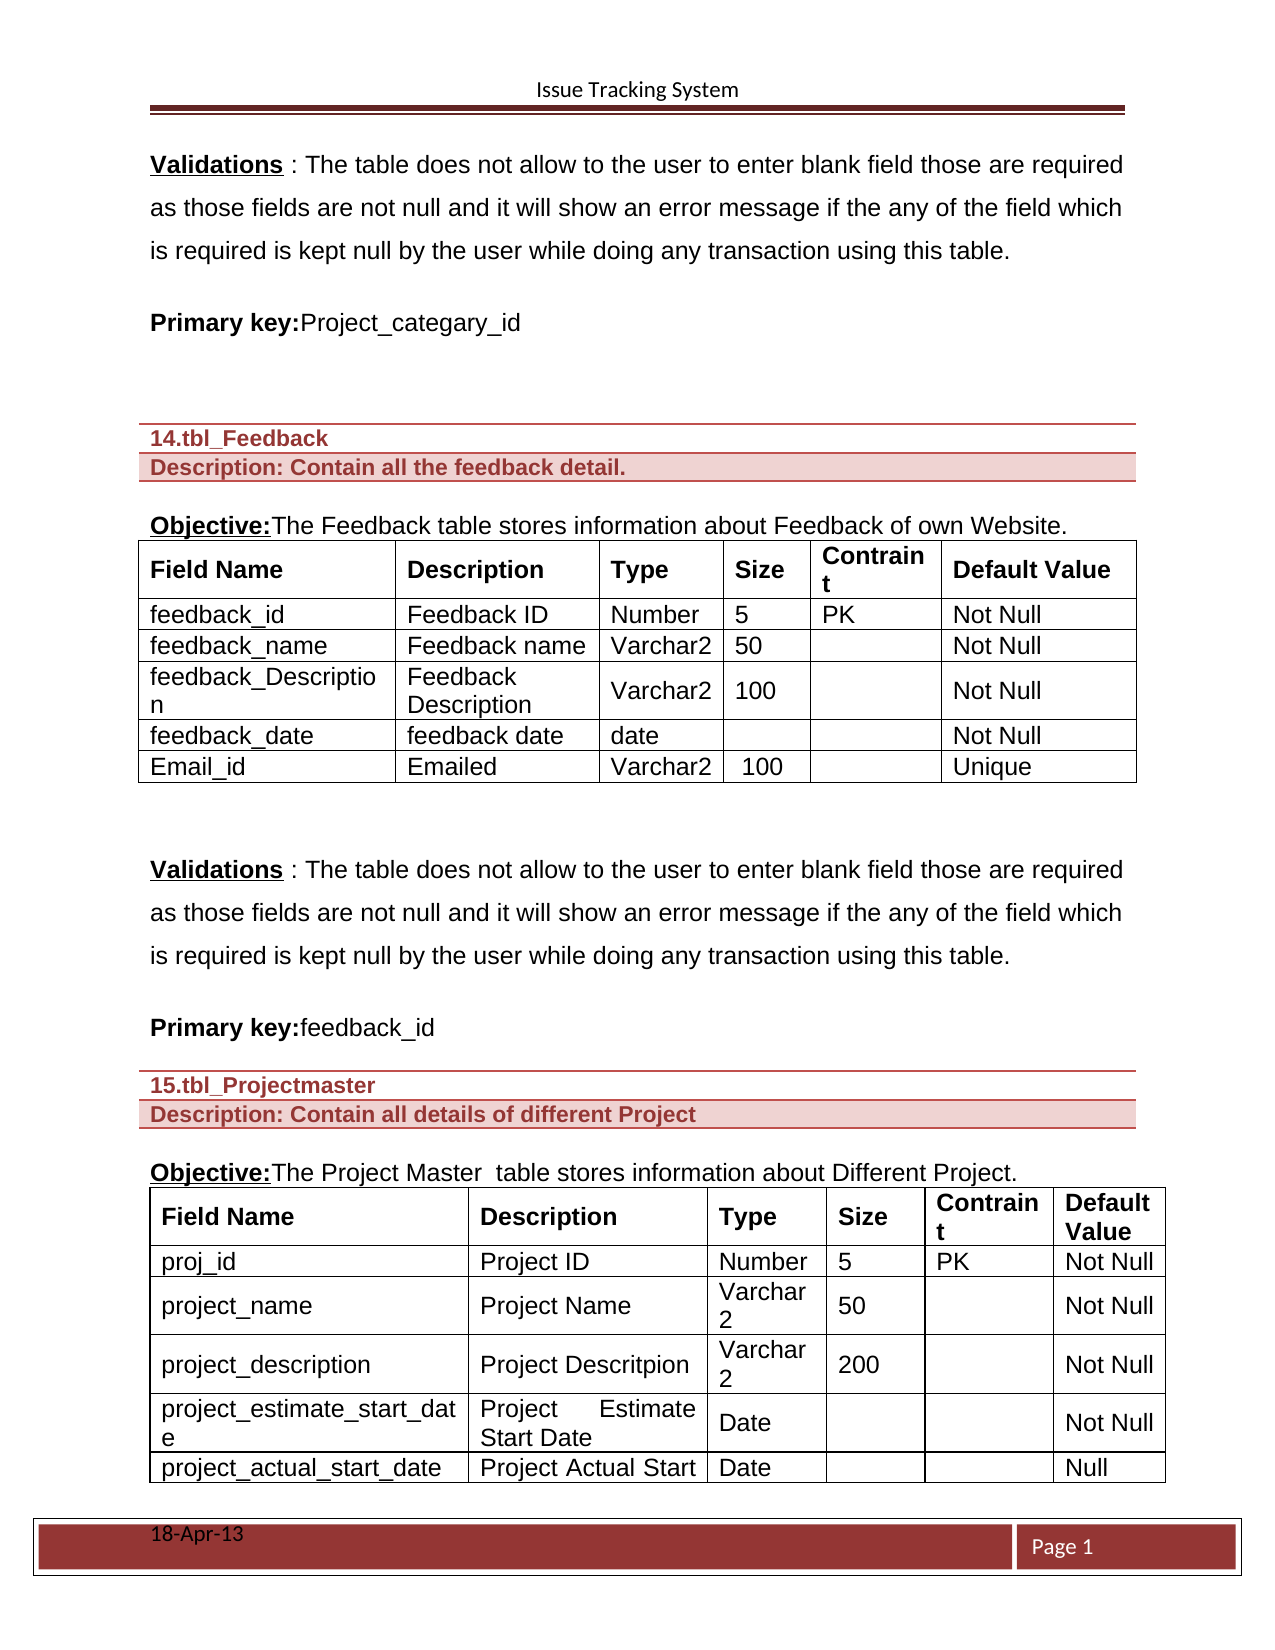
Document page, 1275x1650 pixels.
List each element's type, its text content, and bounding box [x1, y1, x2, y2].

table_cell Email_id [139, 751, 395, 782]
table_cell feedback_name [139, 630, 395, 661]
table_header Field Name [151, 1188, 468, 1245]
text Primary key:Project_categary_id [150, 308, 1125, 337]
table_cell Project ID [469, 1246, 707, 1276]
table_cell 50 [724, 630, 810, 661]
table_cell Not Null [1054, 1394, 1165, 1451]
table_cell Not Null [942, 630, 1136, 661]
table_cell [151, 1453, 468, 1482]
table_cell project_name [151, 1277, 468, 1334]
table_header Type [708, 1188, 826, 1245]
table_cell Not Null [1054, 1335, 1165, 1393]
table_cell project_description [151, 1335, 468, 1393]
table_cell 5 [827, 1246, 924, 1276]
table_cell Varchar2 [600, 751, 723, 782]
table_cell 50 [827, 1277, 924, 1334]
table_cell Not Null [942, 599, 1136, 629]
table_cell Feedback name [396, 630, 599, 661]
table_cell Varchar2 [600, 662, 723, 719]
table_header Description [396, 541, 599, 598]
table_header Description [469, 1188, 707, 1245]
table_cell [811, 662, 941, 719]
table_cell Number [600, 599, 723, 629]
table_cell [811, 720, 941, 750]
table_cell feedback date [396, 720, 599, 750]
table_cell Description: Contain all the feedback detail. [139, 454, 1136, 480]
table_cell Not Null [942, 662, 1136, 719]
table_header Contraint [811, 541, 941, 598]
table_cell Not Null [1054, 1246, 1165, 1276]
table_cell Unique [942, 751, 1136, 782]
table_cell Project Descritpion [469, 1335, 707, 1393]
table_cell 100 [724, 751, 810, 782]
table_header 15.tbl_Projectmaster [139, 1072, 1136, 1099]
table_header Size [827, 1188, 924, 1245]
table_cell [926, 1335, 1053, 1393]
table_header Size [724, 541, 810, 598]
table_cell 200 [827, 1335, 924, 1393]
table_cell Emailed [396, 751, 599, 782]
table_cell Varchar2 [708, 1335, 826, 1393]
table_cell Null [1054, 1453, 1165, 1482]
table_cell [926, 1394, 1053, 1451]
table_cell Project Estimate Start Date [469, 1394, 707, 1451]
table_cell 100 [724, 662, 810, 719]
table_cell Date [708, 1453, 826, 1482]
text Objective:The Project Master table stores information about Different Project. [150, 1158, 1125, 1187]
table_cell Description: Contain all details of different Project [139, 1101, 1136, 1127]
table_cell Not Null [1054, 1277, 1165, 1334]
table_cell Feedback ID [396, 599, 599, 629]
text Validations : The table does not allow to the user to enter blank field those are required as those fields are not null and it will show an error message if the any of the field which is required is kept null by the user while doing any transaction using this table. [150, 150, 1125, 265]
table_cell project_estimate_start_date [151, 1394, 468, 1451]
table_cell [811, 751, 941, 782]
table_cell Feedback Description [396, 662, 599, 719]
table_cell PK [811, 599, 941, 629]
table_cell feedback_date [139, 720, 395, 750]
table_cell [827, 1453, 924, 1482]
table_cell PK [926, 1246, 1053, 1276]
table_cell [469, 1453, 707, 1482]
table_cell [811, 630, 941, 661]
table_cell proj_id [151, 1246, 468, 1276]
table_cell Varchar2 [600, 630, 723, 661]
table_cell Project Name [469, 1277, 707, 1334]
table_header 14.tbl_Feedback [139, 425, 1136, 452]
table_header Contraint [926, 1188, 1053, 1245]
table_header Field Name [139, 541, 395, 598]
text Primary key:feedback_id [150, 1013, 1125, 1041]
table_cell feedback_Description [139, 662, 395, 719]
table_cell [827, 1394, 924, 1451]
table_cell date [600, 720, 723, 750]
text Objective:The Feedback table stores information about Feedback of own Website. [150, 511, 1125, 539]
table_header Default Value [1054, 1188, 1165, 1245]
table_header Type [600, 541, 723, 598]
table_header Default Value [942, 541, 1136, 598]
table_cell feedback_id [139, 599, 395, 629]
table_cell [926, 1453, 1053, 1482]
table_cell Not Null [942, 720, 1136, 750]
table_cell Varchar2 [708, 1277, 826, 1334]
table_cell Number [708, 1246, 826, 1276]
table_cell 5 [724, 599, 810, 629]
table_cell [724, 720, 810, 750]
text Validations : The table does not allow to the user to enter blank field those are required as those fields are not null and it will show an error message if the any of the field which is required is kept null by the user while doing any transaction using this table. [150, 854, 1125, 969]
table_cell Date [708, 1394, 826, 1451]
table_cell [926, 1277, 1053, 1334]
